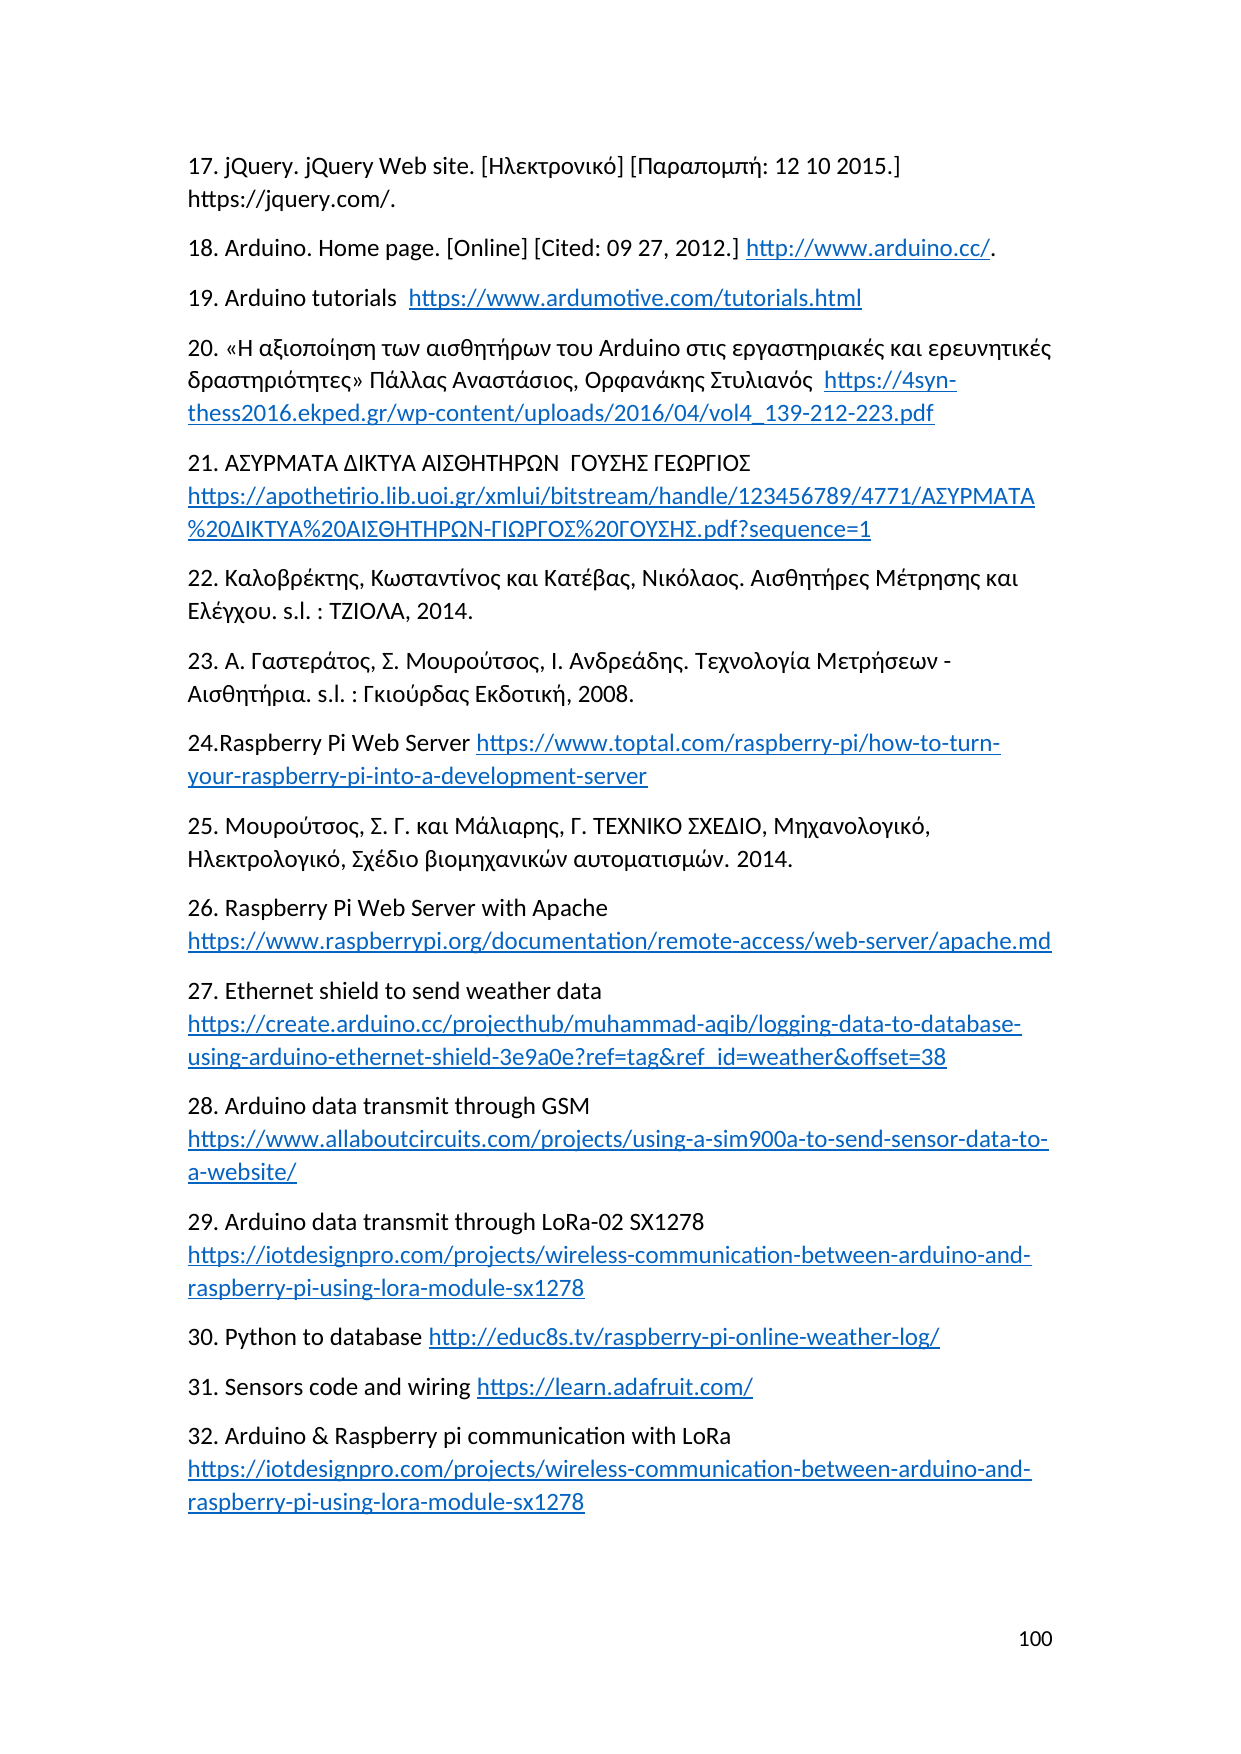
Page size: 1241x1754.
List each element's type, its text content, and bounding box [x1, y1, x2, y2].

text 31. Sensors code and wiring https://learn.adafruit.com/ [187, 1371, 1053, 1401]
text 27. Ethernet shield to send weather data https://create.arduino.cc/projecthub/muhammad-aqib/logging-data-to-database-using-arduino-ethernet-shield-3e9a0e?ref=tag&ref_id=weather&offset=38 [187, 975, 1053, 1071]
text 19. Arduino tutorials https://www.ardumotive.com/tutorials.html [187, 282, 1053, 313]
text 26. Raspberry Pi Web Server with Apache https://www.raspberrypi.org/documentation/remote-access/web-server/apache.md [187, 892, 1053, 956]
text 25. Μουρούτσος, Σ. Γ. και Μάλιαρης, Γ. ΤΕΧΝΙΚΟ ΣΧΕΔΙΟ, Μηχανολογικό, Ηλεκτρολογικό, Σχέδιο βιομηχανικών αυτοματισμών. 2014. [187, 810, 1053, 873]
text 20. «Η αξιοποίηση των αισθητήρων του Arduino στις εργαστηριακές και ερευνητικές δραστηριότητες» Πάλλας Αναστάσιος, Ορφανάκης Στυλιανός https://4syn-thess2016.ekped.gr/wp-content/uploads/2016/04/vol4_139-212-223.pdf [187, 332, 1053, 428]
text 18. Arduino. Home page. [Online] [Cited: 09 27, 2012.] http://www.arduino.cc/. [187, 232, 1053, 263]
text 28. Arduino data transmit through GSM https://www.allaboutcircuits.com/projects/using-a-sim900a-to-send-sensor-data-to-a-website/ [187, 1090, 1053, 1187]
text 29. Arduino data transmit through LoRa-02 SX1278 https://iotdesignpro.com/projects/wireless-communication-between-arduino-and-raspberry-pi-using-lora-module-sx1278 [187, 1206, 1053, 1302]
text 24.Raspberry Pi Web Server https://www.toptal.com/raspberry-pi/how-to-turn-your-raspberry-pi-into-a-development-server [187, 727, 1053, 791]
text 30. Python to database http://educ8s.tv/raspberry-pi-online-weather-log/ [187, 1321, 1053, 1352]
text 32. Arduino & Raspberry pi communication with LoRa https://iotdesignpro.com/projects/wireless-communication-between-arduino-and-raspberry-pi-using-lora-module-sx1278 [187, 1420, 1053, 1517]
text 22. Καλοβρέκτης, Κωσταντίνος και Κατέβας, Νικόλαος. Αισθητήρες Μέτρησης και Ελέγχου. s.l. : ΤΖΙΟΛΑ, 2014. [187, 562, 1053, 626]
text 21. ΑΣΥΡΜΑΤΑ ΔΙΚΤΥΑ ΑΙΣΘΗΤΗΡΩΝ ΓΟΥΣΗΣ ΓΕΩΡΓΙΟΣ https://apothetirio.lib.uoi.gr/xmlui/bitstream/handle/123456789/4771/ΑΣΥΡΜΑΤΑ%20ΔΙΚΤΥΑ%20ΑΙΣΘΗΤΗΡΩΝ-ΓΙΩΡΓΟΣ%20ΓΟΥΣΗΣ.pdf?sequence=1 [187, 447, 1053, 543]
text 17. jQuery. jQuery Web site. [Ηλεκτρονικό] [Παραπομπή: 12 10 2015.] https://jquery.com/. [187, 150, 1053, 213]
text 23. Α. Γαστεράτος, Σ. Μουρούτσος, Ι. Ανδρεάδης. Τεχνολογία Μετρήσεων - Αισθητήρια. s.l. : Γκιούρδας Εκδοτική, 2008. [187, 645, 1053, 708]
